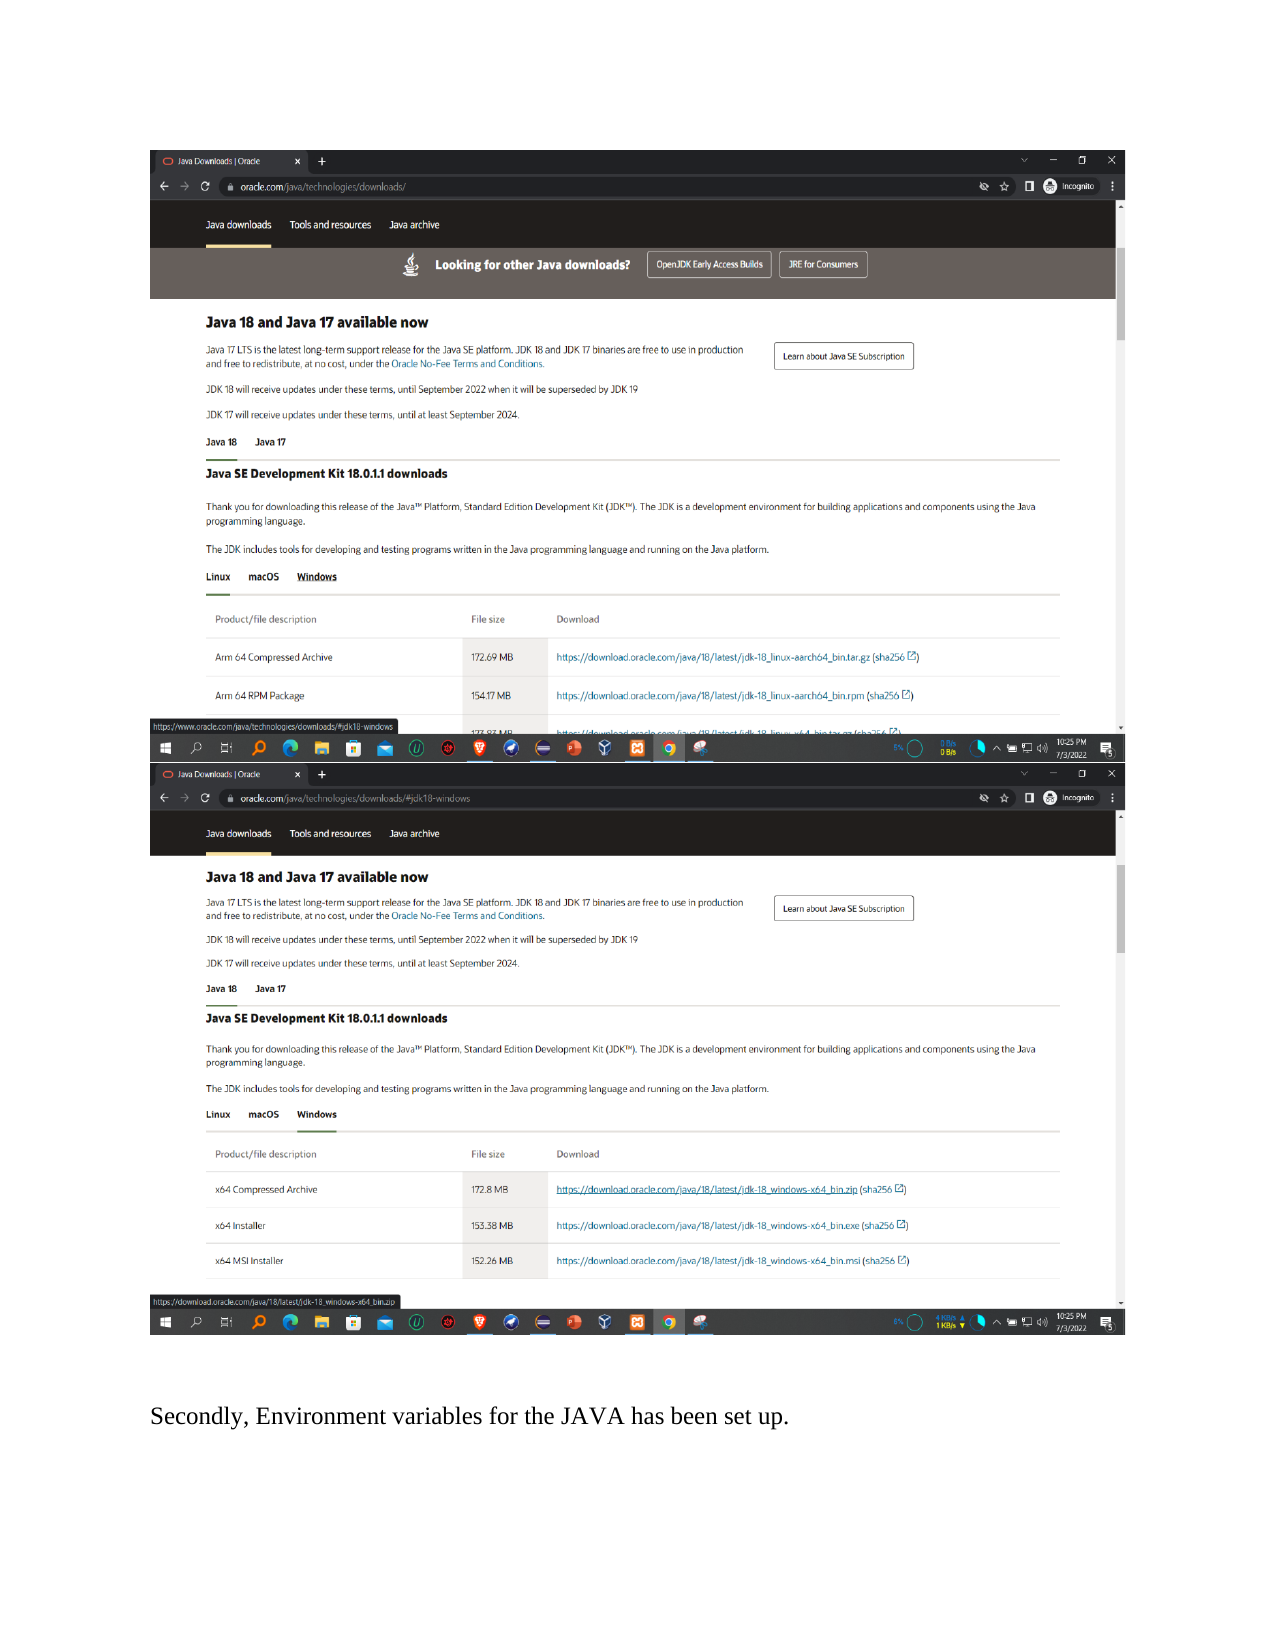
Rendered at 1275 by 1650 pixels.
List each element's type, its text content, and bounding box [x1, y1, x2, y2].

text Secondly, Environment variables for the JAVA has been set up. [150, 1401, 1125, 1430]
picture [150, 150, 1125, 762]
picture [150, 763, 1125, 1335]
